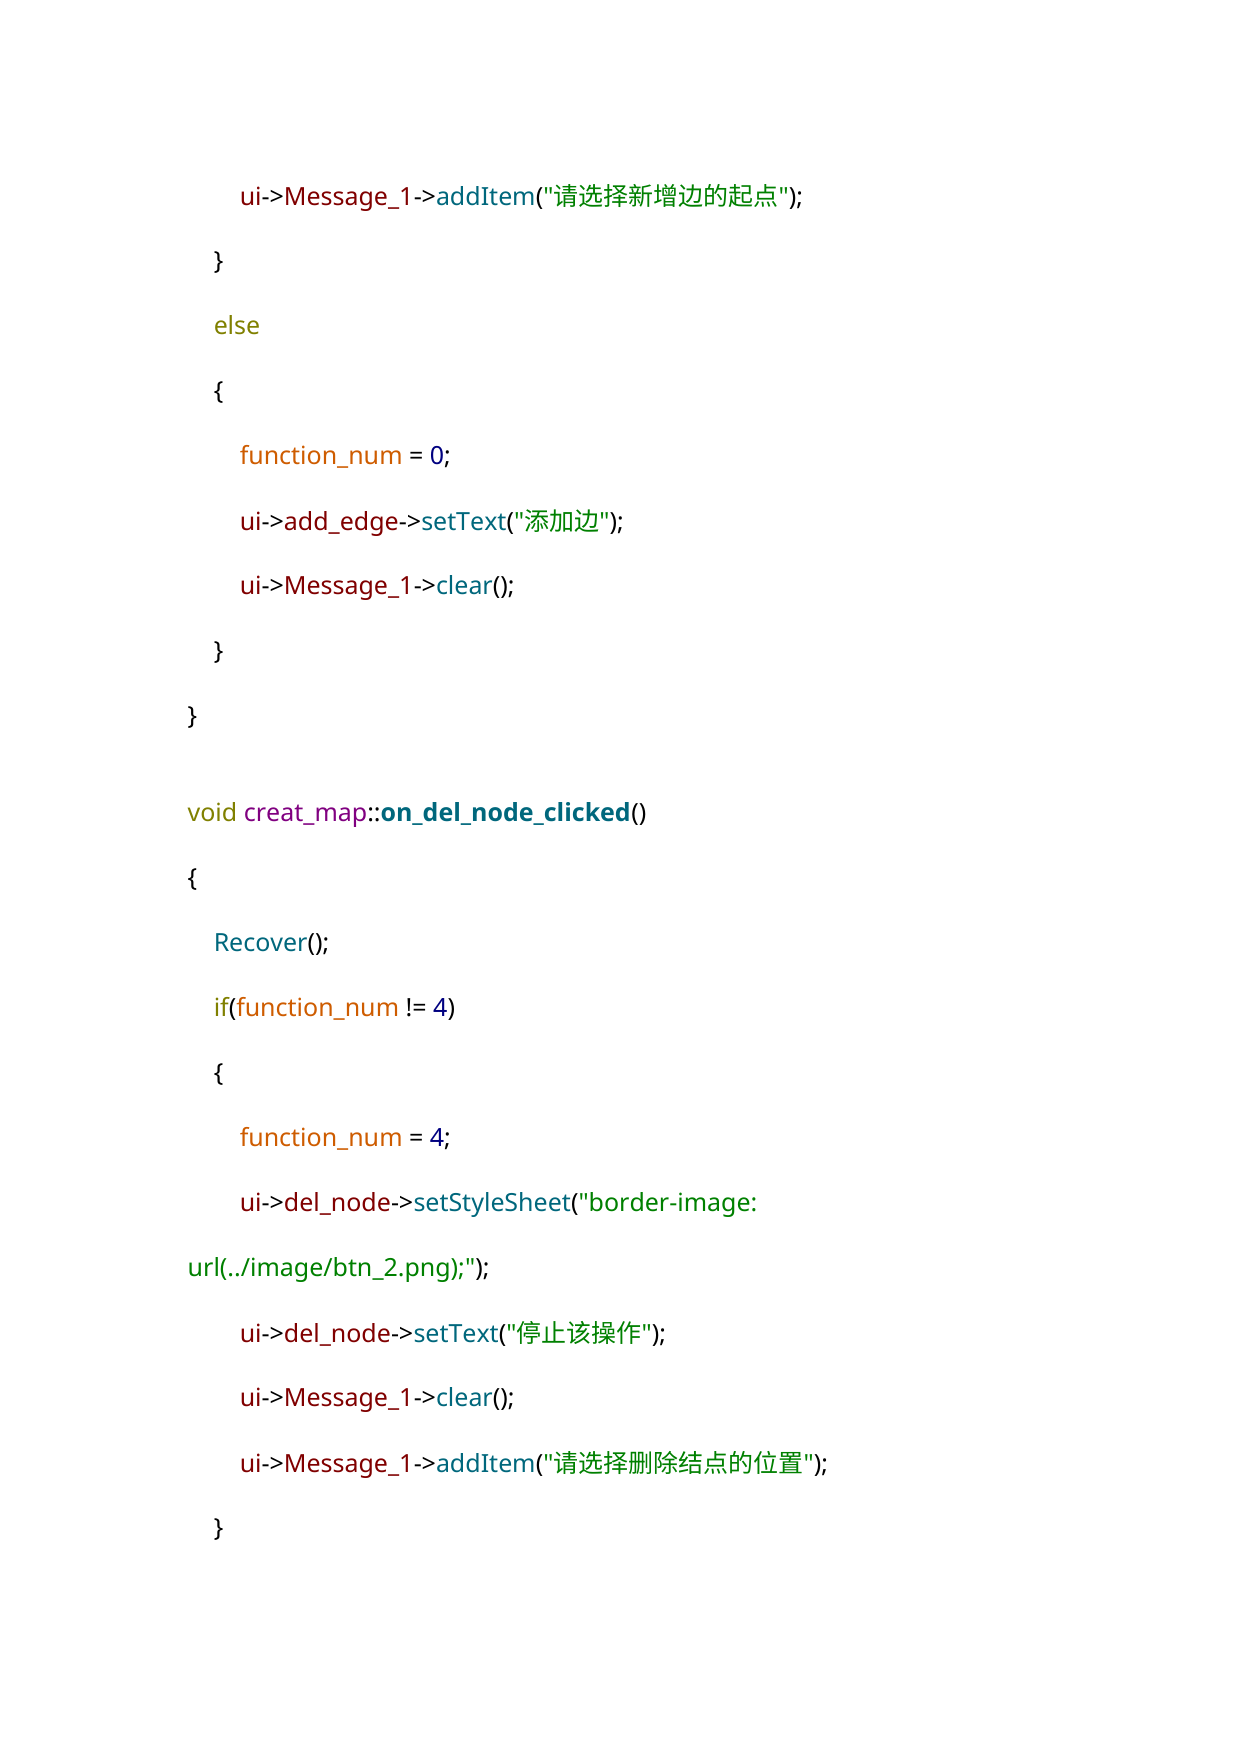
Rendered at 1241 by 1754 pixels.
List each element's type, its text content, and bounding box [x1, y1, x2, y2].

text Recover(); [187, 909, 1053, 974]
text ui->Message_1->addItem("请选择删除结点的位置"); [187, 1429, 1053, 1494]
text ui->Message_1->clear(); [187, 1364, 1053, 1429]
text ui->Message_1->addItem("请选择新增边的起点"); [187, 162, 1053, 227]
text { [187, 844, 1053, 909]
text { [187, 357, 1053, 422]
text } [187, 227, 1053, 292]
text } [187, 682, 1053, 747]
text if(function_num != 4) [187, 974, 1053, 1039]
text else [187, 292, 1053, 357]
text { [187, 1039, 1053, 1104]
text ui->Message_1->clear(); [187, 552, 1053, 617]
text ui->add_edge->setText("添加边"); [187, 487, 1053, 552]
text ui->del_node->setStyleSheet("border-image: url(../image/btn_2.png);"); [187, 1169, 1053, 1299]
text } [187, 617, 1053, 682]
text void creat_map::on_del_node_clicked() [187, 779, 1053, 844]
text function_num = 4; [187, 1104, 1053, 1169]
text function_num = 0; [187, 422, 1053, 487]
text } [187, 1494, 1053, 1559]
text ui->del_node->setText("停止该操作"); [187, 1299, 1053, 1364]
